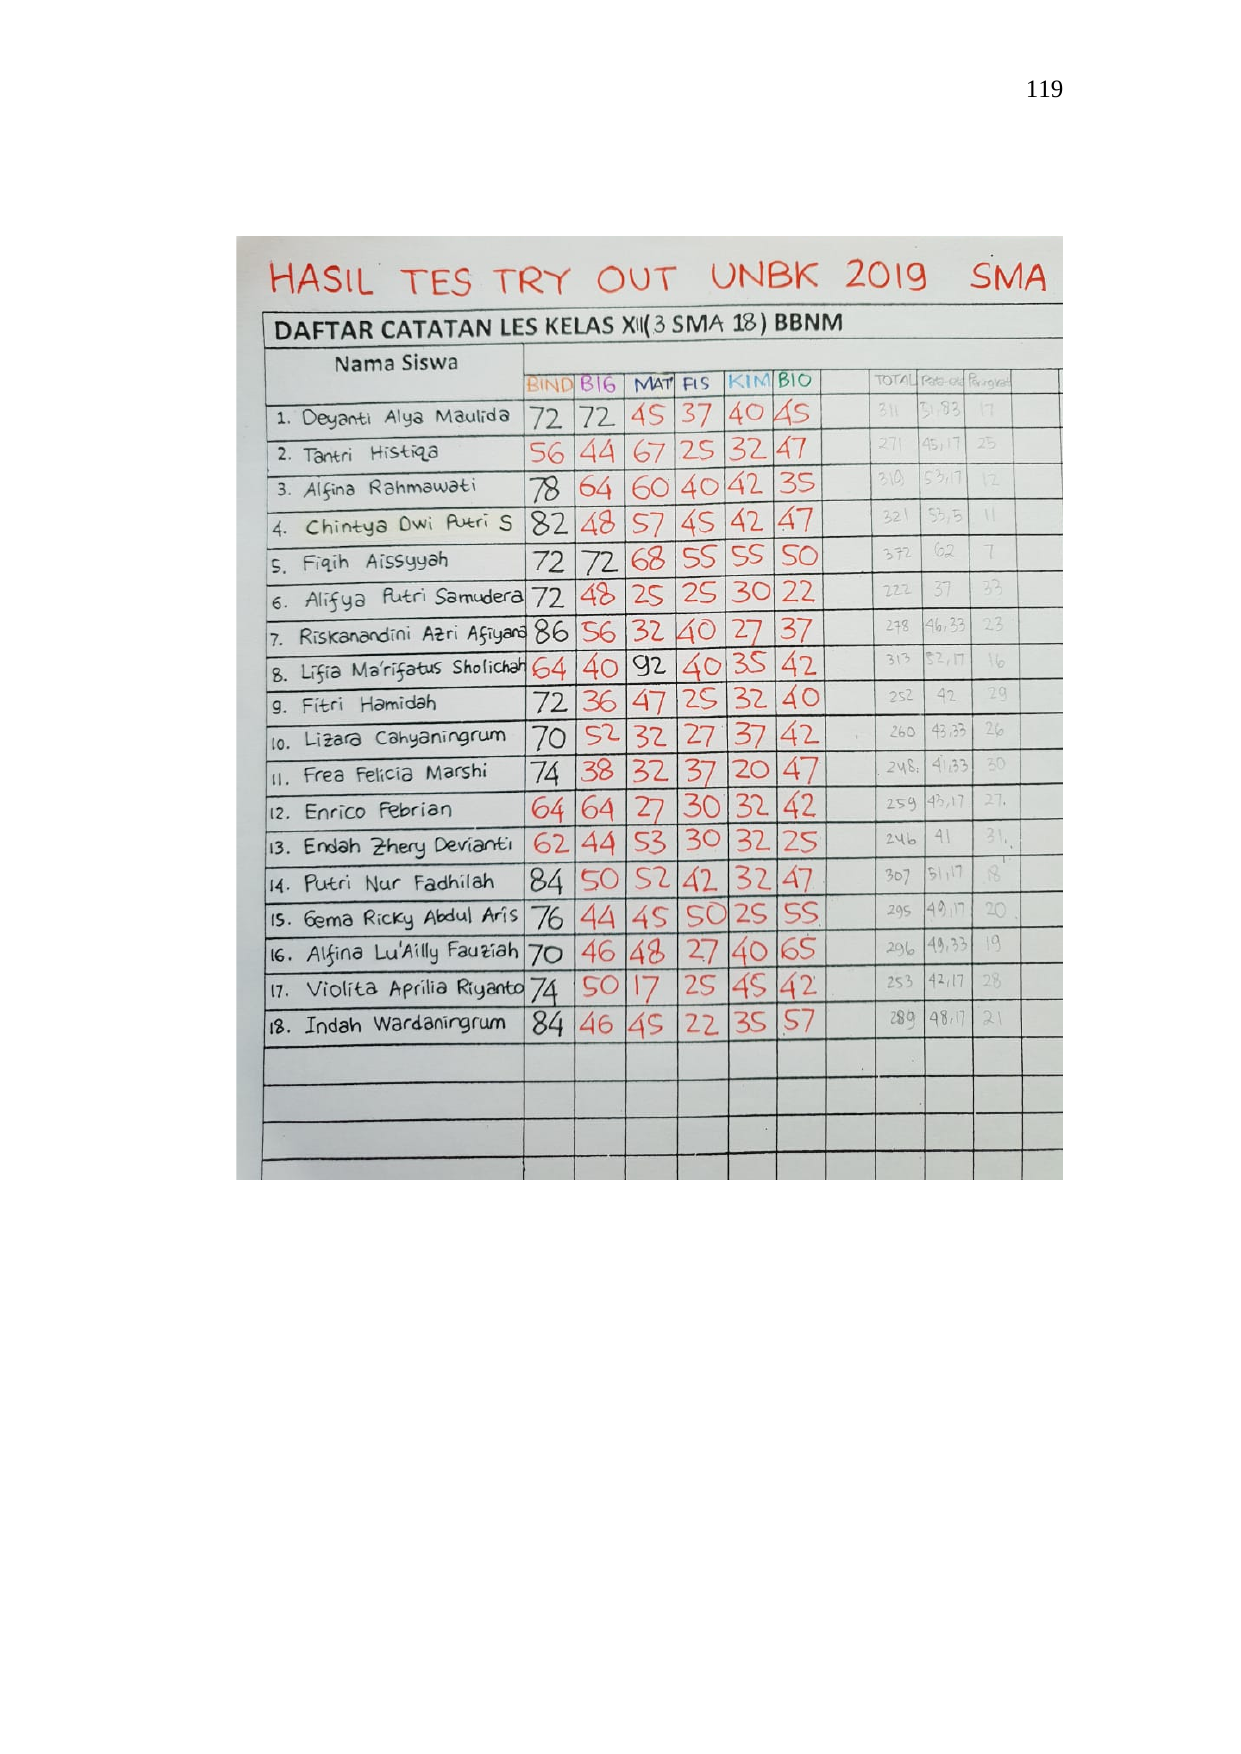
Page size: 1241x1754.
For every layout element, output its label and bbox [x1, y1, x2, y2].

picture [236, 236, 1063, 1180]
